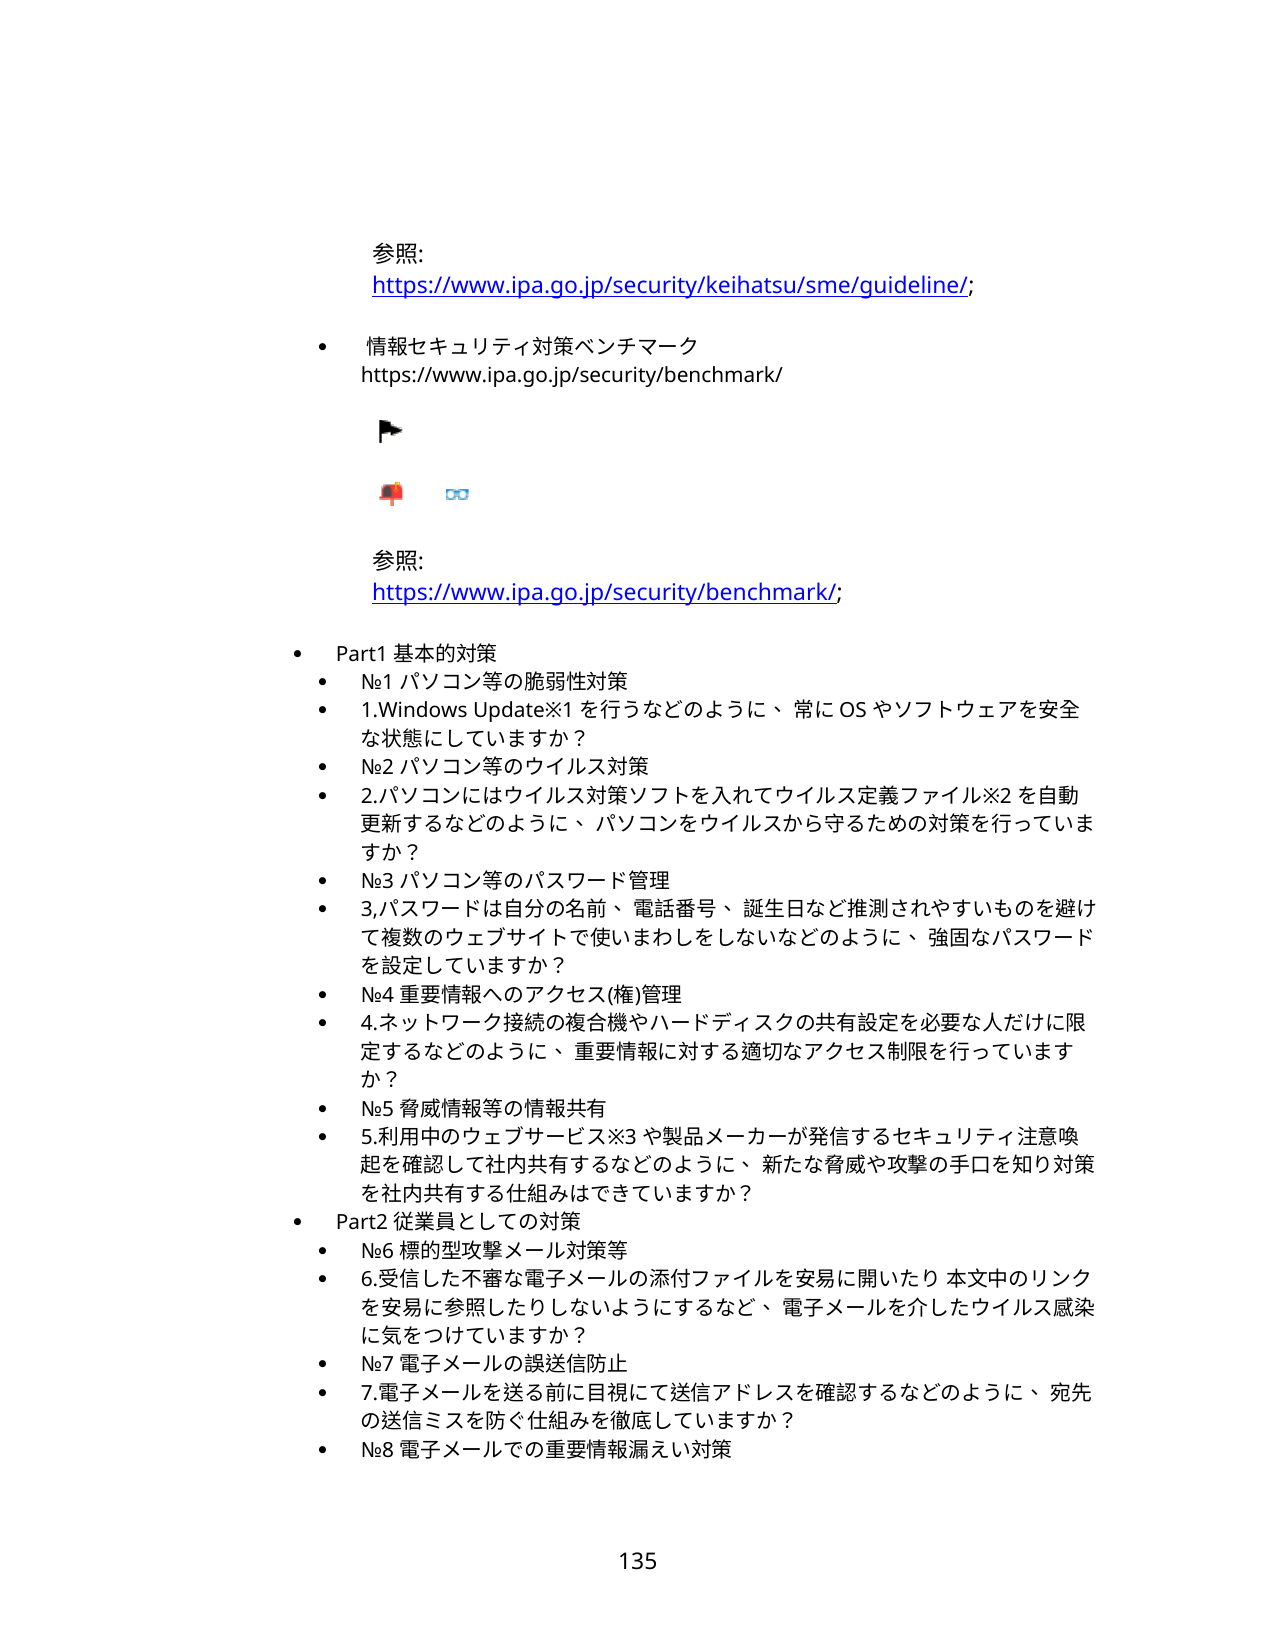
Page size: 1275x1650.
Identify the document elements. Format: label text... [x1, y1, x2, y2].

picture [379, 420, 403, 443]
list 5.利用中のウェブサービス※3 や製品メーカーが発信するセキュリティ注意喚起を確認して社内共有するなどのように、 新たな脅威や攻撃の手口を知り対策を社内共有する仕組みはできていますか？ [319, 1122, 1098, 1207]
list Part1 基本的対策 [294, 639, 1098, 667]
list 2.パソコンにはウイルス対策ソフトを入れてウイルス定義ファイル※2 を自動更新するなどのように、 パソコンをウイルスから守るための対策を行っていますか？ [319, 781, 1098, 866]
list №4 重要情報へのアクセス(権)管理 [319, 980, 1098, 1008]
list №5 脅威情報等の情報共有 [319, 1094, 1098, 1122]
list 6.受信した不審な電子メールの添付ファイルを安易に開いたり 本文中のリンクを安易に参照したりしないようにするなど、 電子メールを介したウイルス感染に気をつけていますか？ [319, 1264, 1098, 1349]
list 参照: [372, 545, 1098, 576]
list №3 パソコン等のパスワード管理 [319, 866, 1098, 894]
list 1.Windows Update※1 を行うなどのように、 常にOS やソフトウェアを安全な状態にしていますか？ [319, 696, 1098, 752]
list №1 パソコン等の脆弱性対策 [319, 667, 1098, 696]
picture [446, 482, 469, 506]
list 参照: [372, 238, 1098, 269]
list 情報セキュリティ対策ベンチマーク https://www.ipa.go.jp/security/benchmark/ [319, 332, 1098, 389]
list Part2 従業員としての対策 [294, 1207, 1098, 1236]
picture [379, 482, 403, 506]
text https://www.ipa.go.jp/security/benchmark/; [372, 576, 1098, 607]
text https://www.ipa.go.jp/security/keihatsu/sme/guideline/; [372, 269, 1098, 301]
list №8 電子メールでの重要情報漏えい対策 [319, 1435, 1098, 1463]
list №6 標的型攻撃メール対策等 [319, 1236, 1098, 1264]
list 4.ネットワーク接続の複合機やハードディスクの共有設定を必要な人だけに限定するなどのように、 重要情報に対する適切なアクセス制限を行っていますか？ [319, 1008, 1098, 1094]
list 7.電子メールを送る前に目視にて送信アドレスを確認するなどのように、 宛先の送信ミスを防ぐ仕組みを徹底していますか？ [319, 1378, 1098, 1435]
list №7 電子メールの誤送信防止 [319, 1349, 1098, 1378]
list 3,パスワードは自分の名前、 電話番号、 誕生日など推測されやすいものを避けて複数のウェブサイトで使いまわしをしないなどのように、 強固なパスワードを設定していますか？ [319, 894, 1098, 980]
list №2 パソコン等のウイルス対策 [319, 752, 1098, 781]
